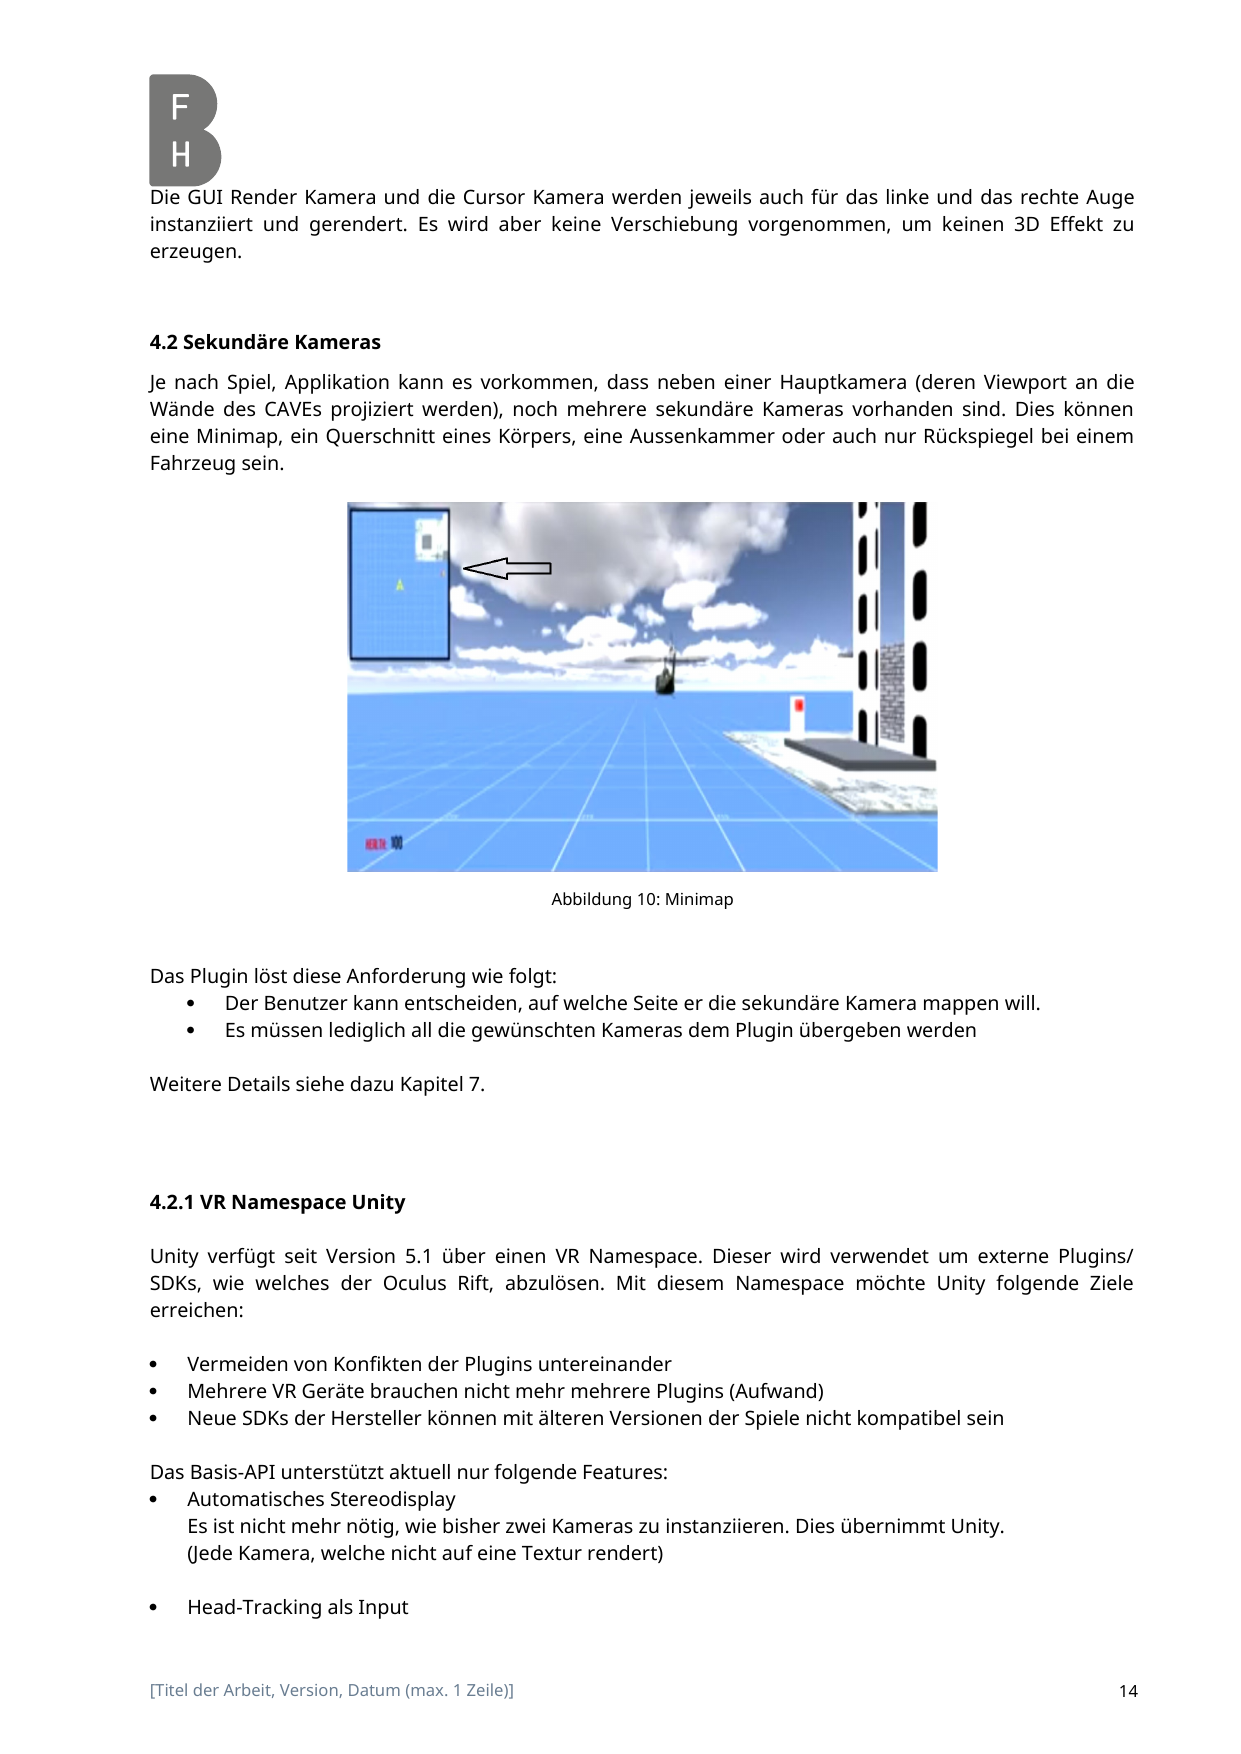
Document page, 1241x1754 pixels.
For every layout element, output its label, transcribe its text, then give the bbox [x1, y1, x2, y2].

picture [347, 502, 938, 872]
list (Jede Kamera, welche nicht auf eine Textur rendert) [187, 1539, 1136, 1566]
list Es müssen lediglich all die gewünschten Kameras dem Plugin übergeben werden [187, 1016, 1136, 1043]
text Unity verfügt seit Version 5.1 über einen VR Namespace. Dieser wird verwendet um externe Plugins/ SDKs, wie welches der Oculus Rift, abzulösen. Mit diesem Namespace möchte Unity folgende Ziele erreichen: [149, 1242, 1136, 1323]
text Das Plugin löst diese Anforderung wie folgt: [149, 962, 1136, 989]
subtitle VR Namespace Unity [149, 1188, 1136, 1215]
list Vermeiden von Konfikten der Plugins untereinander [149, 1350, 1136, 1377]
list Der Benutzer kann entscheiden, auf welche Seite er die sekundäre Kamera mappen will. [187, 989, 1136, 1016]
text Abbildung 10: Minimap [149, 884, 1136, 910]
list Neue SDKs der Hersteller können mit älteren Versionen der Spiele nicht kompatibel sein [149, 1404, 1136, 1431]
list Automatisches Stereodisplay [149, 1485, 1136, 1512]
text Das Basis-API unterstützt aktuell nur folgende Features: [149, 1458, 1136, 1485]
text Die GUI Render Kamera und die Cursor Kamera werden jeweils auch für das linke und das rechte Auge instanziiert und gerendert. Es wird aber keine Verschiebung vorgenommen, um keinen 3D Effekt zu erzeugen. [149, 183, 1136, 264]
text Je nach Spiel, Applikation kann es vorkommen, dass neben einer Hauptkamera (deren Viewport an die Wände des CAVEs projiziert werden), noch mehrere sekundäre Kameras vorhanden sind. Dies können eine Minimap, ein Querschnitt eines Körpers, eine Aussenkammer oder auch nur Rückspiegel bei einem Fahrzeug sein. [149, 368, 1136, 476]
subtitle Sekundäre Kameras [149, 328, 1136, 356]
text Weitere Details siehe dazu Kapitel 7. [149, 1070, 1136, 1097]
list Es ist nicht mehr nötig, wie bisher zwei Kameras zu instanziieren. Dies übernimmt Unity. [187, 1512, 1136, 1539]
list Head-Tracking als Input [149, 1593, 1136, 1620]
list Mehrere VR Geräte brauchen nicht mehr mehrere Plugins (Aufwand) [149, 1377, 1136, 1404]
